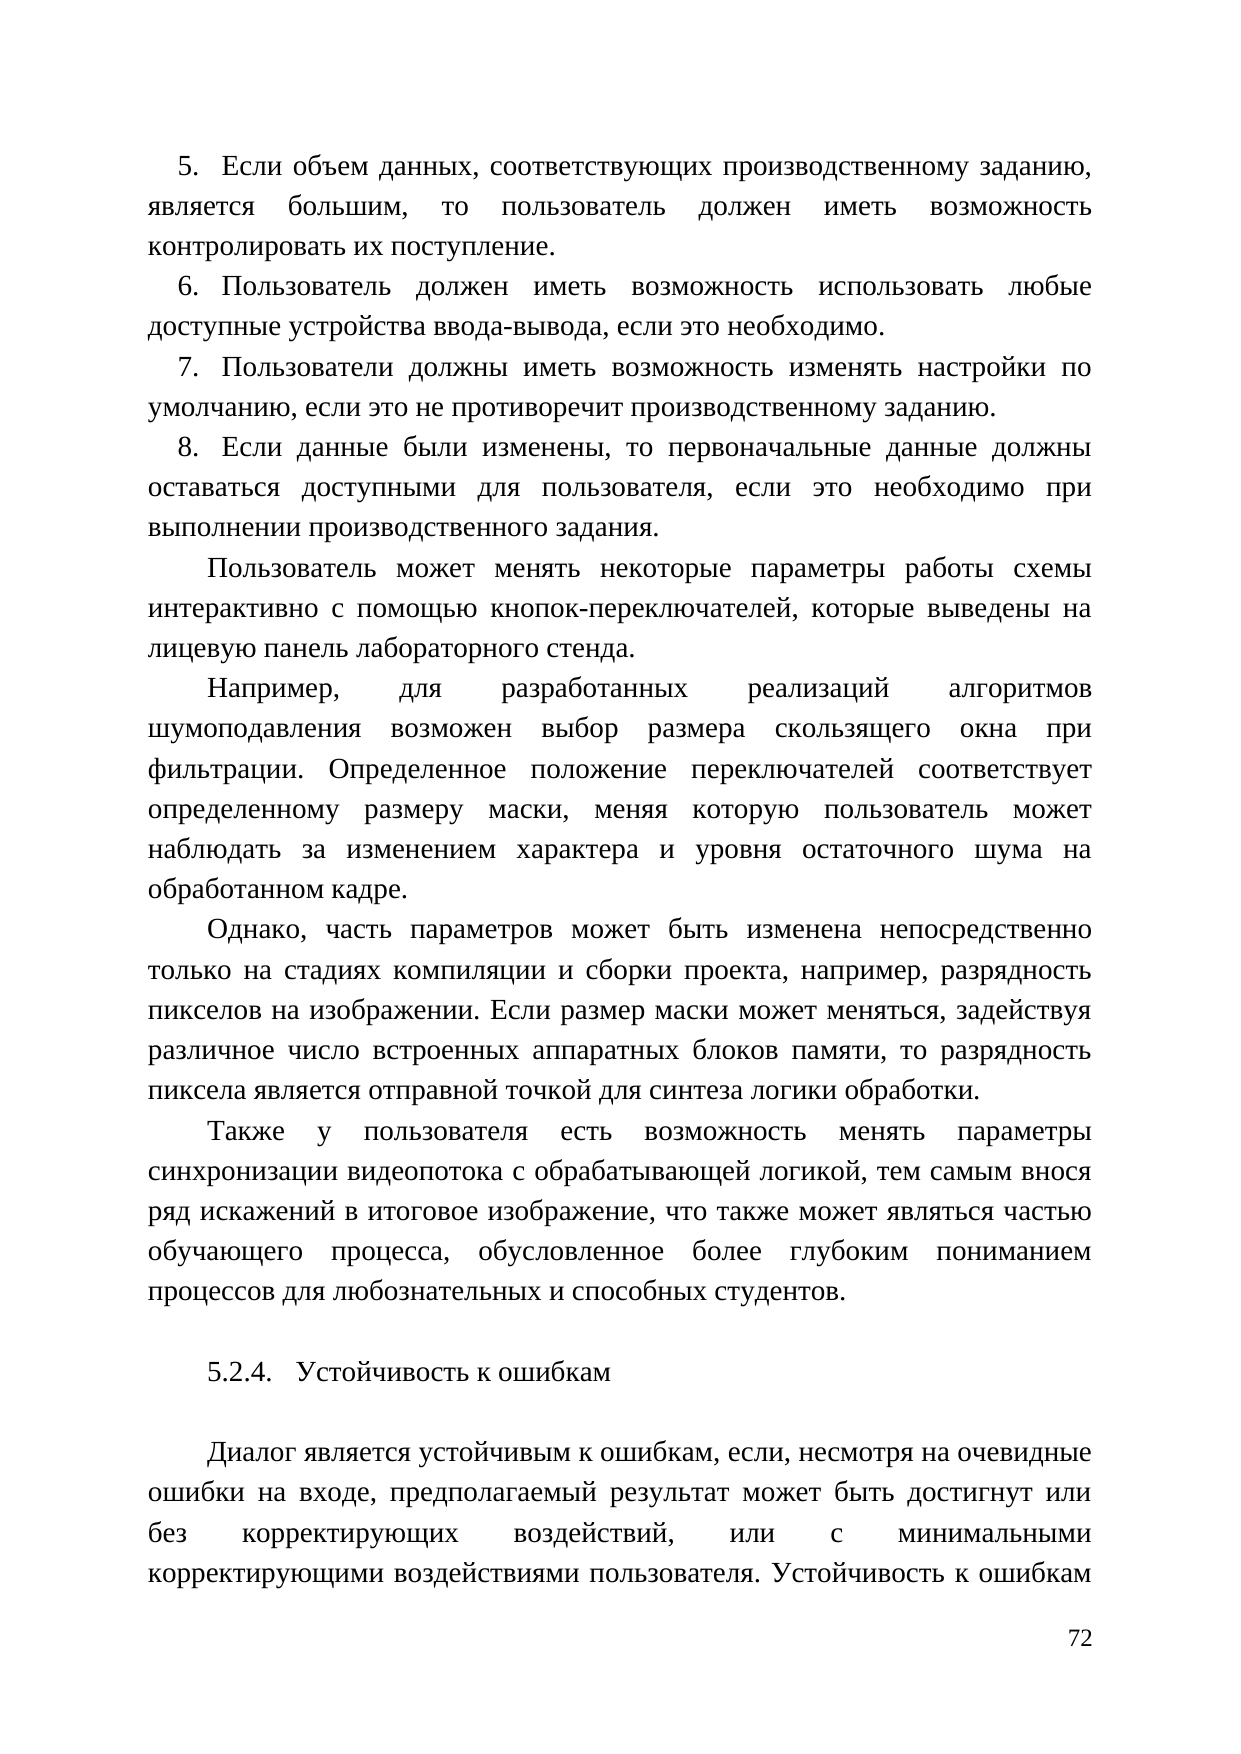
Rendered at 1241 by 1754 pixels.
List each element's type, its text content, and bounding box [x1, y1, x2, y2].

text Также у пользователя есть возможность менять параметры синхронизации видеопотока с обрабатывающей логикой, тем самым внося ряд искажений в итоговое изображение, что также может являться частью обучающего процесса, обусловленное более глубоким пониманием процессов для любознательных и способных студентов. [148, 1113, 1092, 1307]
list Пользователи должны иметь возможность изменять настройки по умолчанию, если это не противоречит производственному заданию. [148, 349, 1092, 422]
text Например, для разработанных реализаций алгоритмов шумоподавления возможен выбор размера скользящего окна при фильтрации. Определенное положение переключателей соответствует определенному размеру маски, меняя которую пользователь может наблюдать за изменением характера и уровня остаточного шума на обработанном кадре. [148, 670, 1092, 905]
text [148, 1434, 1092, 1588]
text Пользователь может менять некоторые параметры работы схемы интерактивно с помощью кнопок-переключателей, которые выведены на лицевую панель лабораторного стенда. [148, 550, 1092, 664]
list Если данные были изменены, то первоначальные данные должны оставаться доступными для пользователя, если это необходимо при выполнении производственного задания. [148, 429, 1092, 543]
list Устойчивость к ошибкам [148, 1354, 1092, 1387]
list Если объем данных, соответствующих производственному заданию, является большим, то пользователь должен иметь возможность контролировать их поступление. [148, 148, 1092, 262]
list Пользователь должен иметь возможность использовать любые доступные устройства ввода-вывода, если это необходимо. [148, 268, 1092, 342]
text Однако, часть параметров может быть изменена непосредственно только на стадиях компиляции и сборки проекта, например, разрядность пикселов на изображении. Если размер маски может меняться, задействуя различное число встроенных аппаратных блоков памяти, то разрядность пиксела является отправной точкой для синтеза логики обработки. [148, 912, 1092, 1106]
